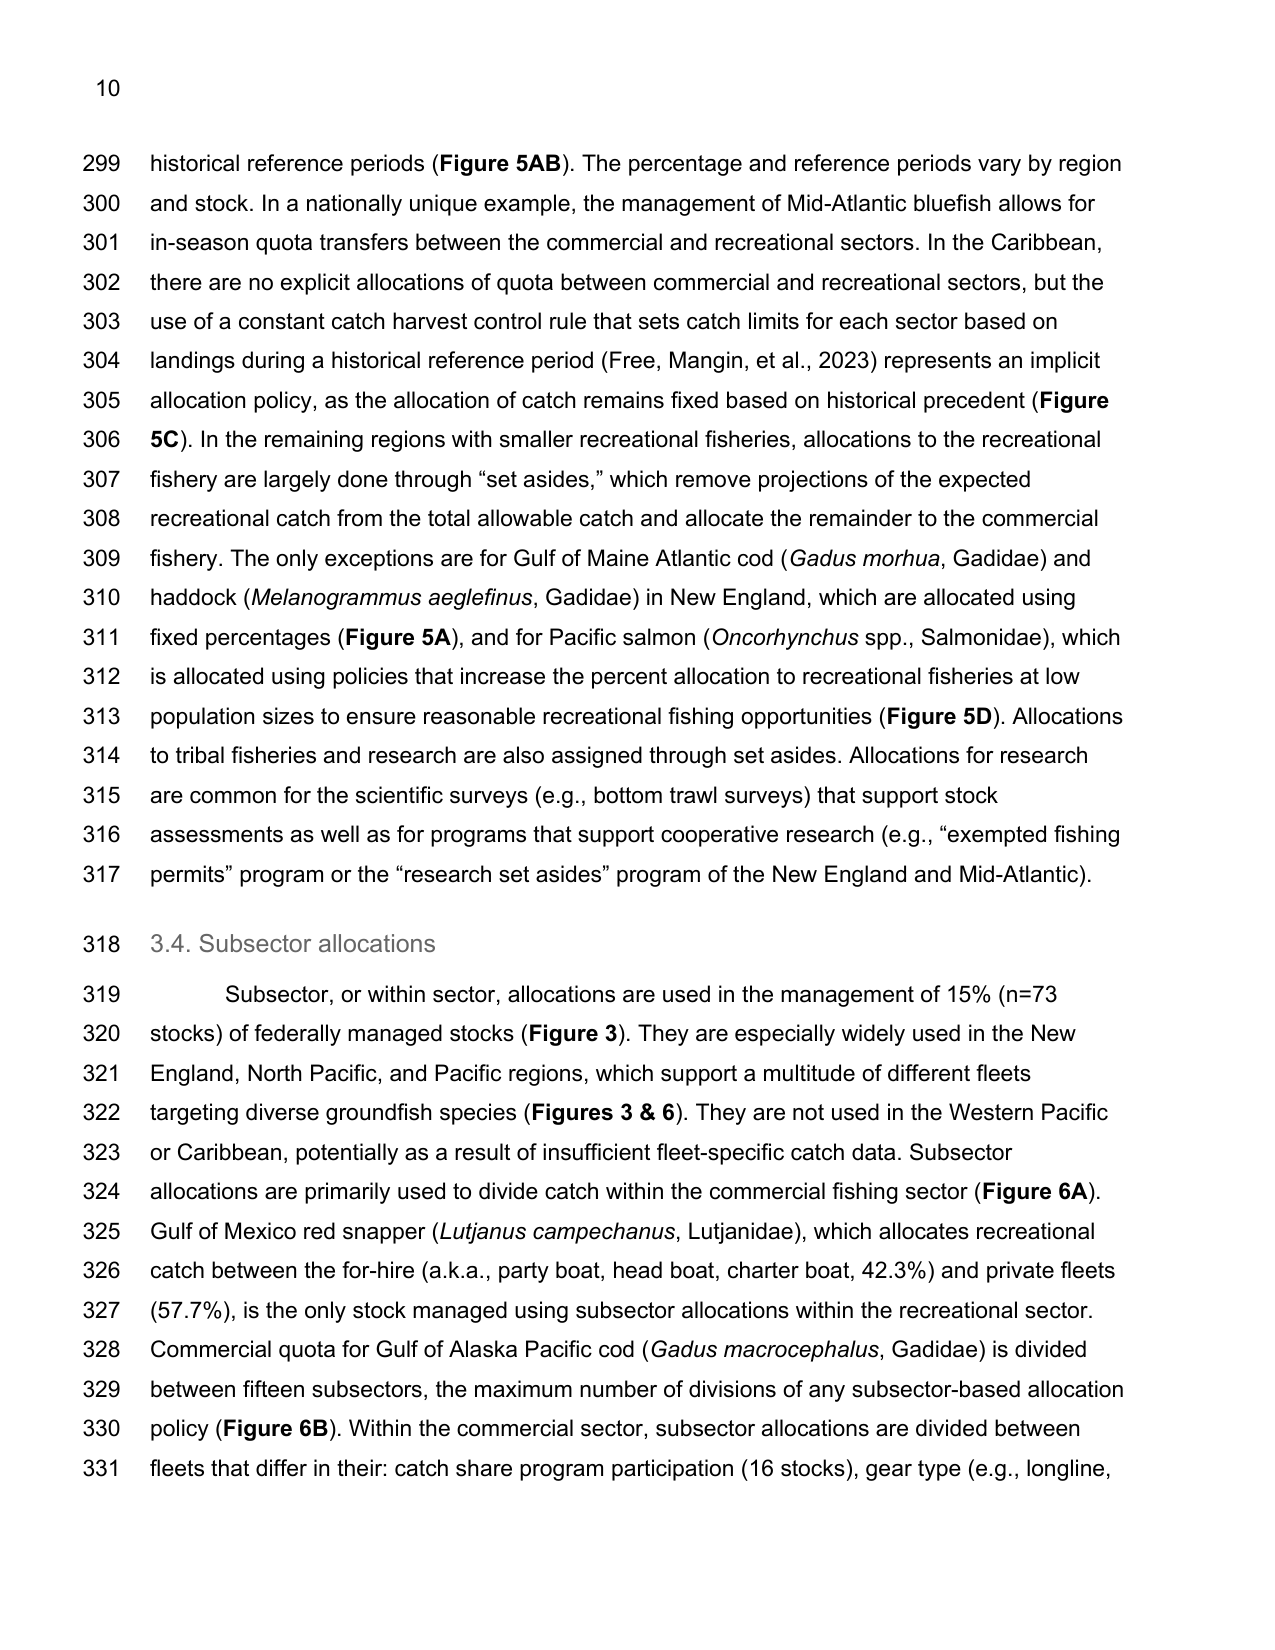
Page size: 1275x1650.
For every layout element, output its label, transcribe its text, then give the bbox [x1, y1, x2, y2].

subtitle 3.4. Subsector allocations [150, 929, 1125, 958]
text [150, 981, 1125, 1481]
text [150, 150, 1125, 887]
